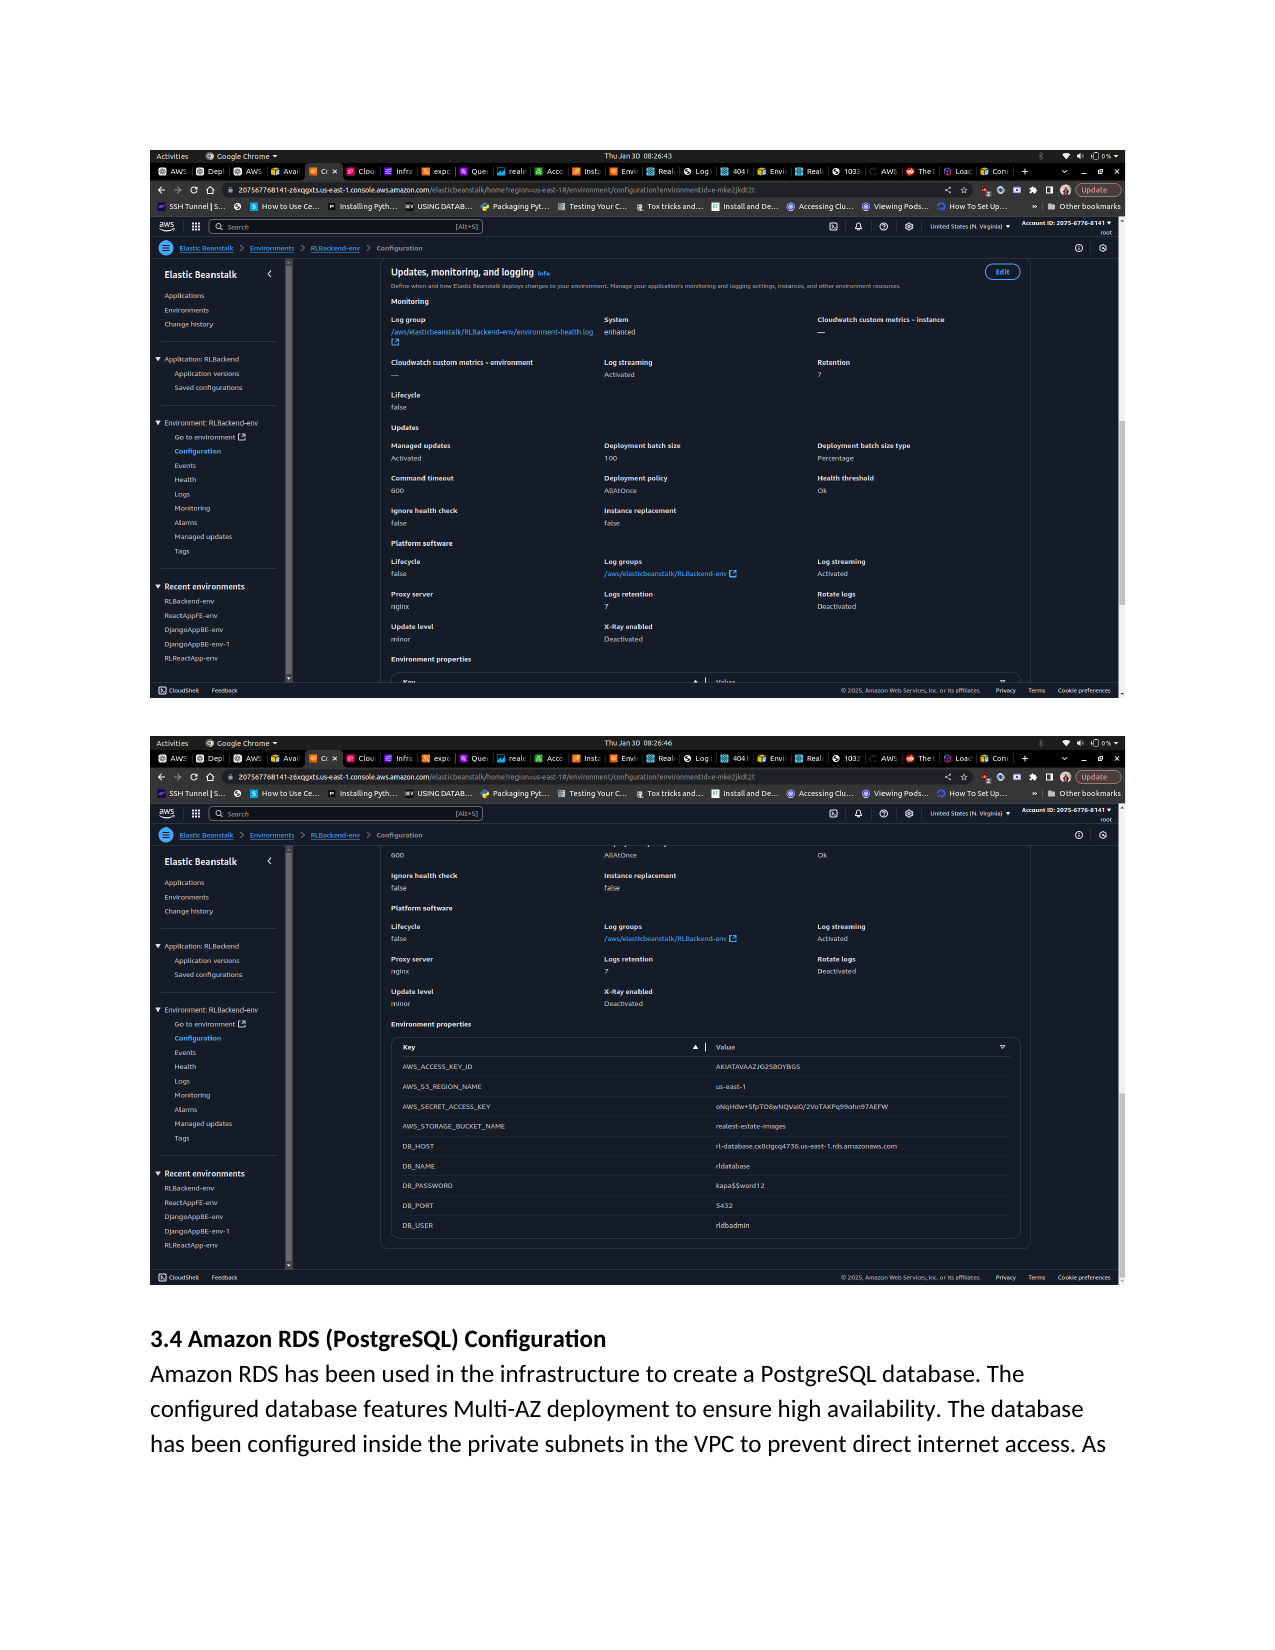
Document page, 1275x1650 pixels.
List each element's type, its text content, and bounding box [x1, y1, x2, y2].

picture [150, 150, 1125, 698]
text 3.4 Amazon RDS (PostgreSQL) Configuration [150, 1323, 1125, 1354]
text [150, 1358, 1125, 1459]
picture [150, 736, 1125, 1285]
